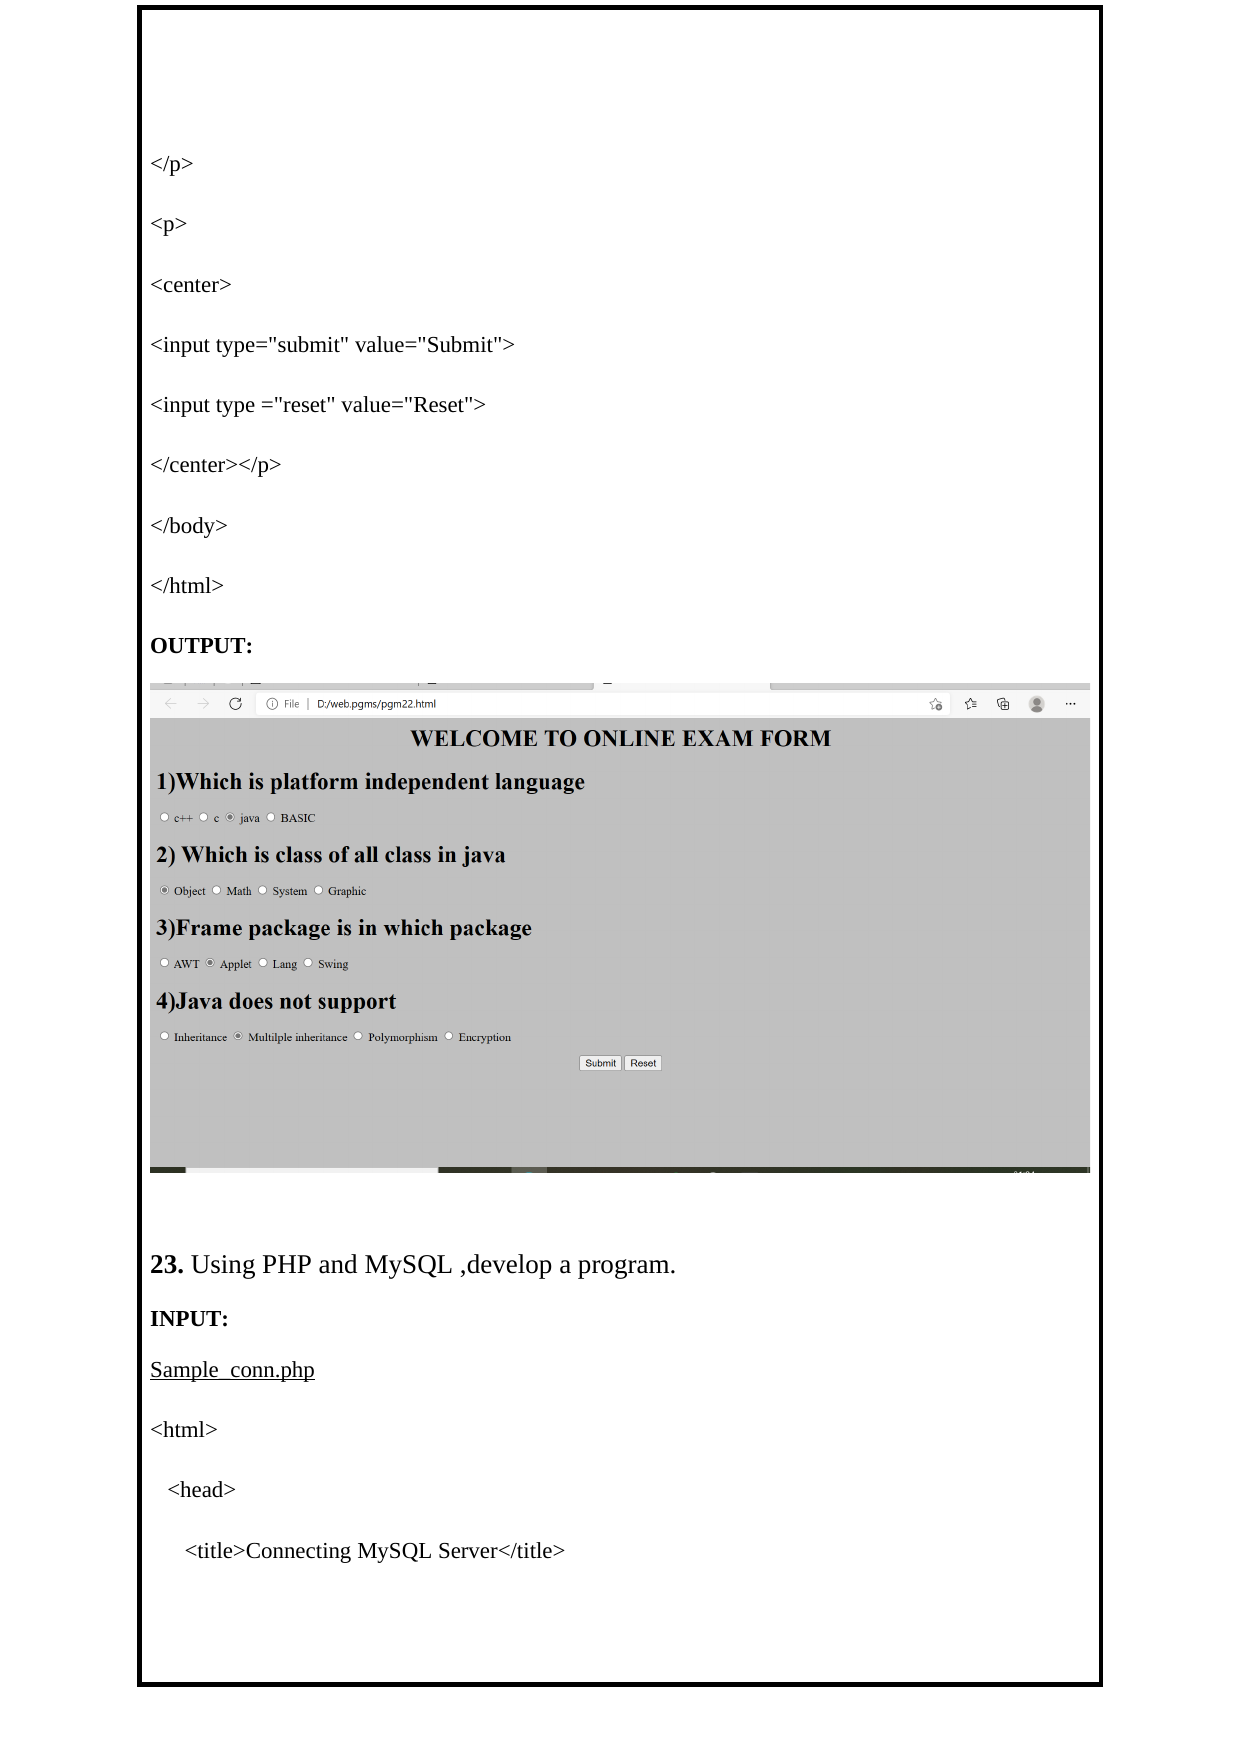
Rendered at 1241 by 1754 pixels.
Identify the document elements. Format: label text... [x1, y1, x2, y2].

text <center> [150, 271, 1090, 297]
text Sample_conn.php [150, 1356, 1090, 1382]
text INPUT: [150, 1305, 1090, 1331]
text </p> [150, 150, 1090, 176]
text <p> [150, 210, 1090, 237]
text </html> [150, 572, 1090, 598]
text <input type ="reset" value="Reset"> [150, 391, 1090, 418]
text <head> [150, 1476, 1090, 1503]
text OUTPUT: [150, 632, 1090, 659]
text </body> [150, 512, 1090, 538]
text <input type="submit" value="Submit"> [150, 331, 1090, 357]
text 23. Using PHP and MySQL ,develop a program. [150, 1248, 1090, 1279]
text <title>Connecting MySQL Server</title> [150, 1537, 1090, 1563]
text <html> [150, 1416, 1090, 1442]
picture [150, 683, 1091, 1173]
text </center></p> [150, 452, 1090, 478]
